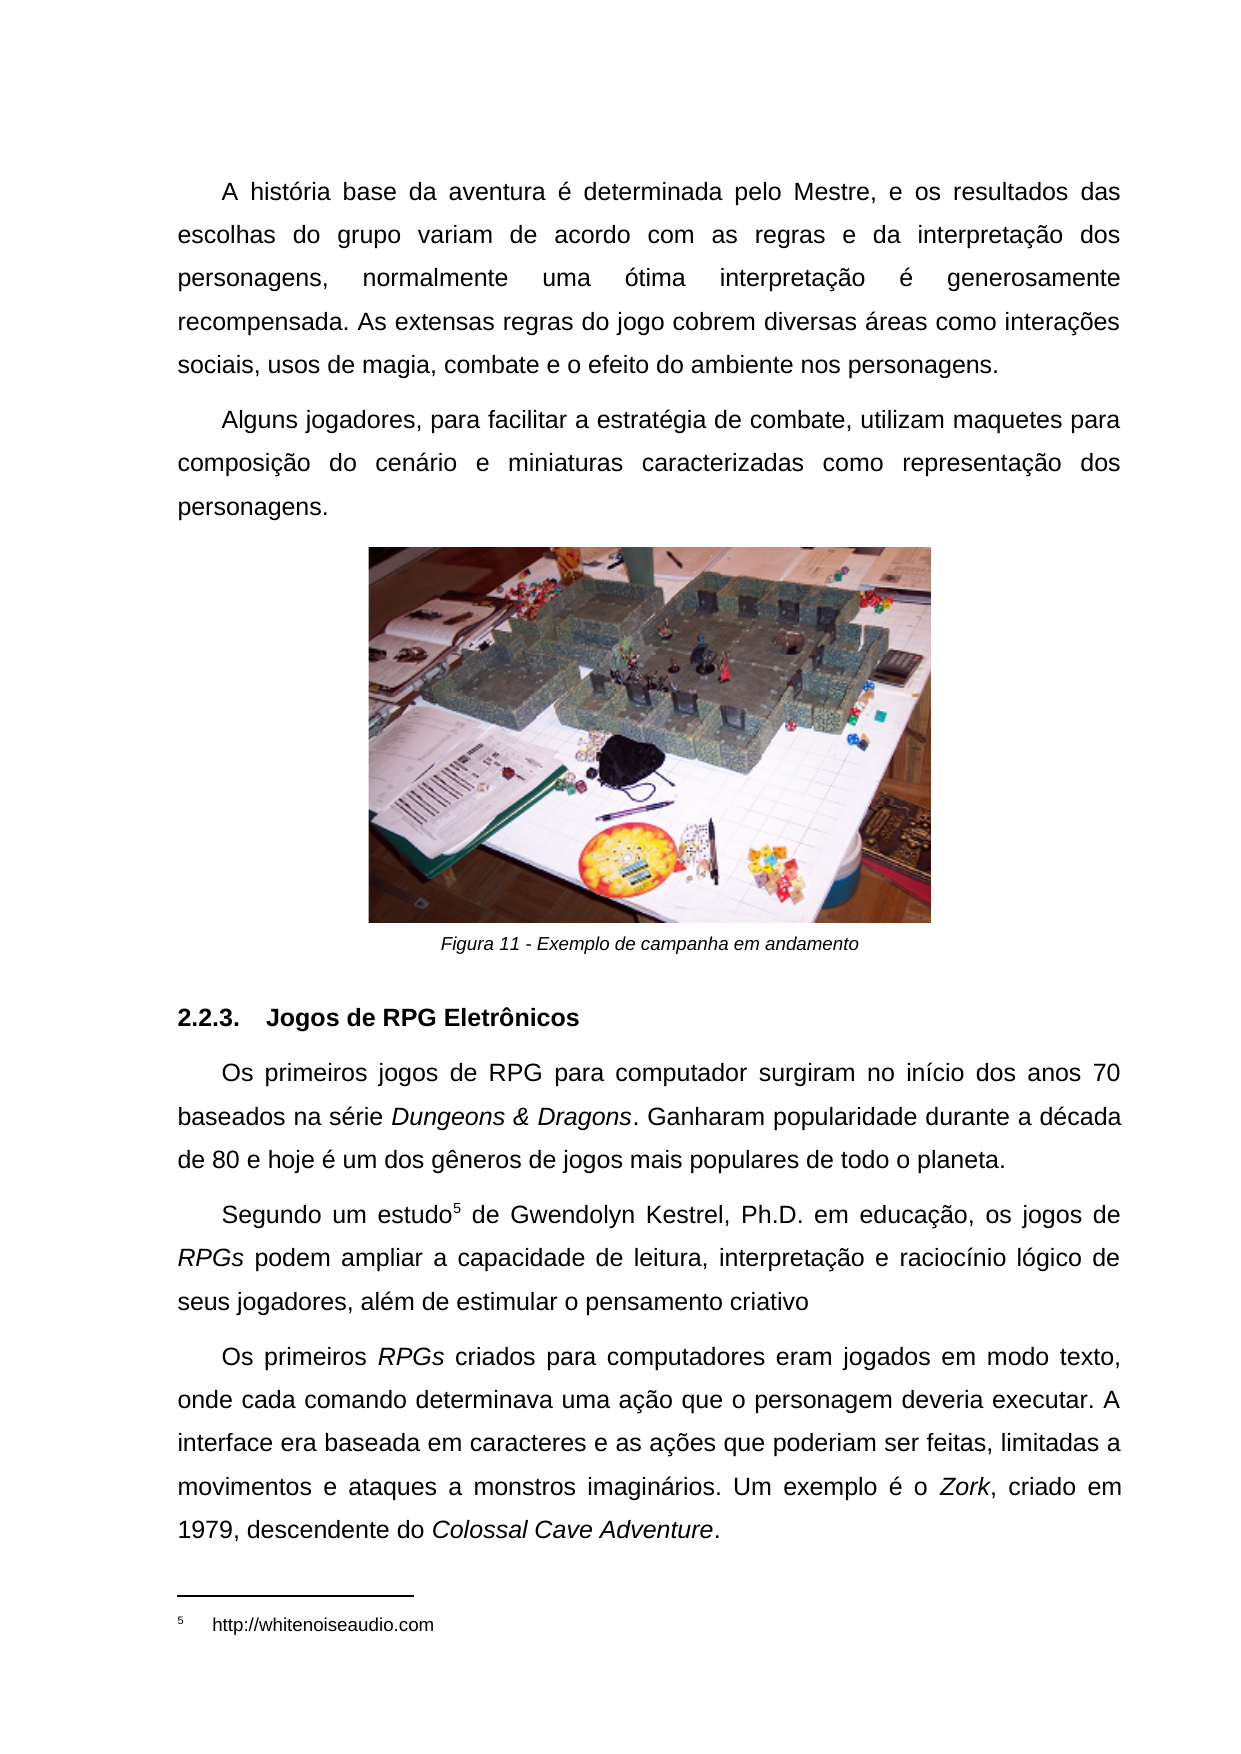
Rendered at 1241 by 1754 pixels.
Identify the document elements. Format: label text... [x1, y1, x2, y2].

picture [368, 547, 931, 923]
text Segundo um estudo de Gwendolyn Kestrel, Ph.D. em educação, os jogos de RPGs podem ampliar a capacidade de leitura, interpretação e raciocínio lógico de seus jogadores, além de estimular o pensamento criativo [177, 1200, 1122, 1315]
text Os primeiros jogos de RPG para computador surgiram no início dos anos 70 baseados na série Dungeons & Dragons. Ganharam popularidade durante a década de 80 e hoje é um dos gêneros de jogos mais populares de todo o planeta. [177, 1058, 1122, 1173]
text Alguns jogadores, para facilitar a estratégia de combate, utilizam maquetes para composição do cenário e miniaturas caracterizadas como representação dos personagens. [177, 405, 1122, 520]
subtitle Jogos de RPG Eletrônicos [177, 1003, 1122, 1031]
text Os primeiros RPGs criados para computadores eram jogados em modo texto, onde cada comando determinava uma ação que o personagem deveria executar. A interface era baseada em caracteres e as ações que poderiam ser feitas, limitadas a movimentos e ataques a monstros imaginários. Um exemplo é o Zork, criado em 1979, descendente do Colossal Cave Adventure. [177, 1342, 1122, 1543]
text A história base da aventura é determinada pelo Mestre, e os resultados das escolhas do grupo variam de acordo com as regras e da interpretação dos personagens, normalmente uma ótima interpretação é generosamente recompensada. As extensas regras do jogo cobrem diversas áreas como interações sociais, usos de magia, combate e o efeito do ambiente nos personagens. [177, 177, 1122, 378]
